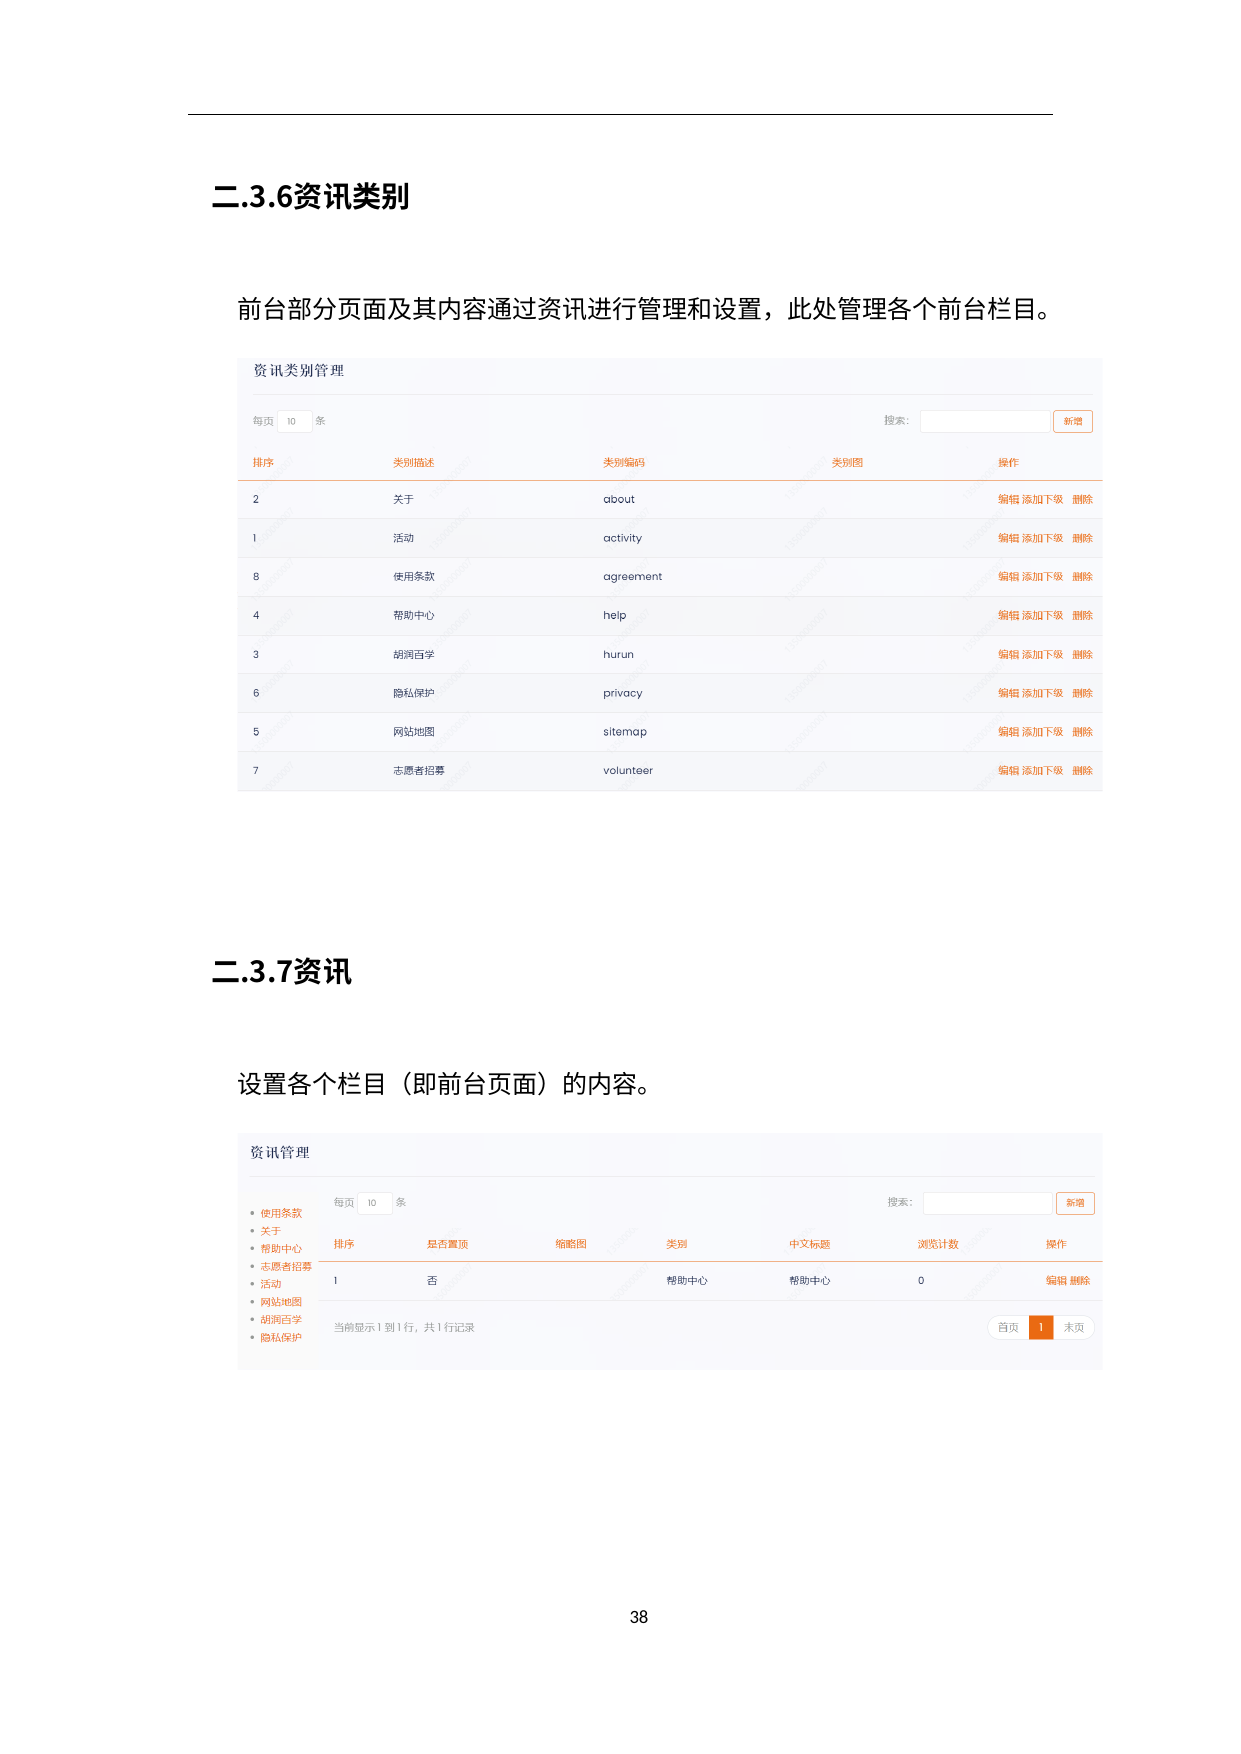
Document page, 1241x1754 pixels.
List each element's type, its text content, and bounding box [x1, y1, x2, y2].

text 前台部分页面及其内容通过资讯进行管理和设置，此处管理各个前台栏目。 [187, 275, 1053, 340]
subtitle 资讯 [187, 937, 1053, 1002]
subtitle 资讯类别 [187, 162, 1053, 227]
picture [237, 1133, 1103, 1370]
text 设置各个栏目（即前台页面）的内容。 [187, 1050, 1053, 1115]
picture [237, 358, 1103, 792]
